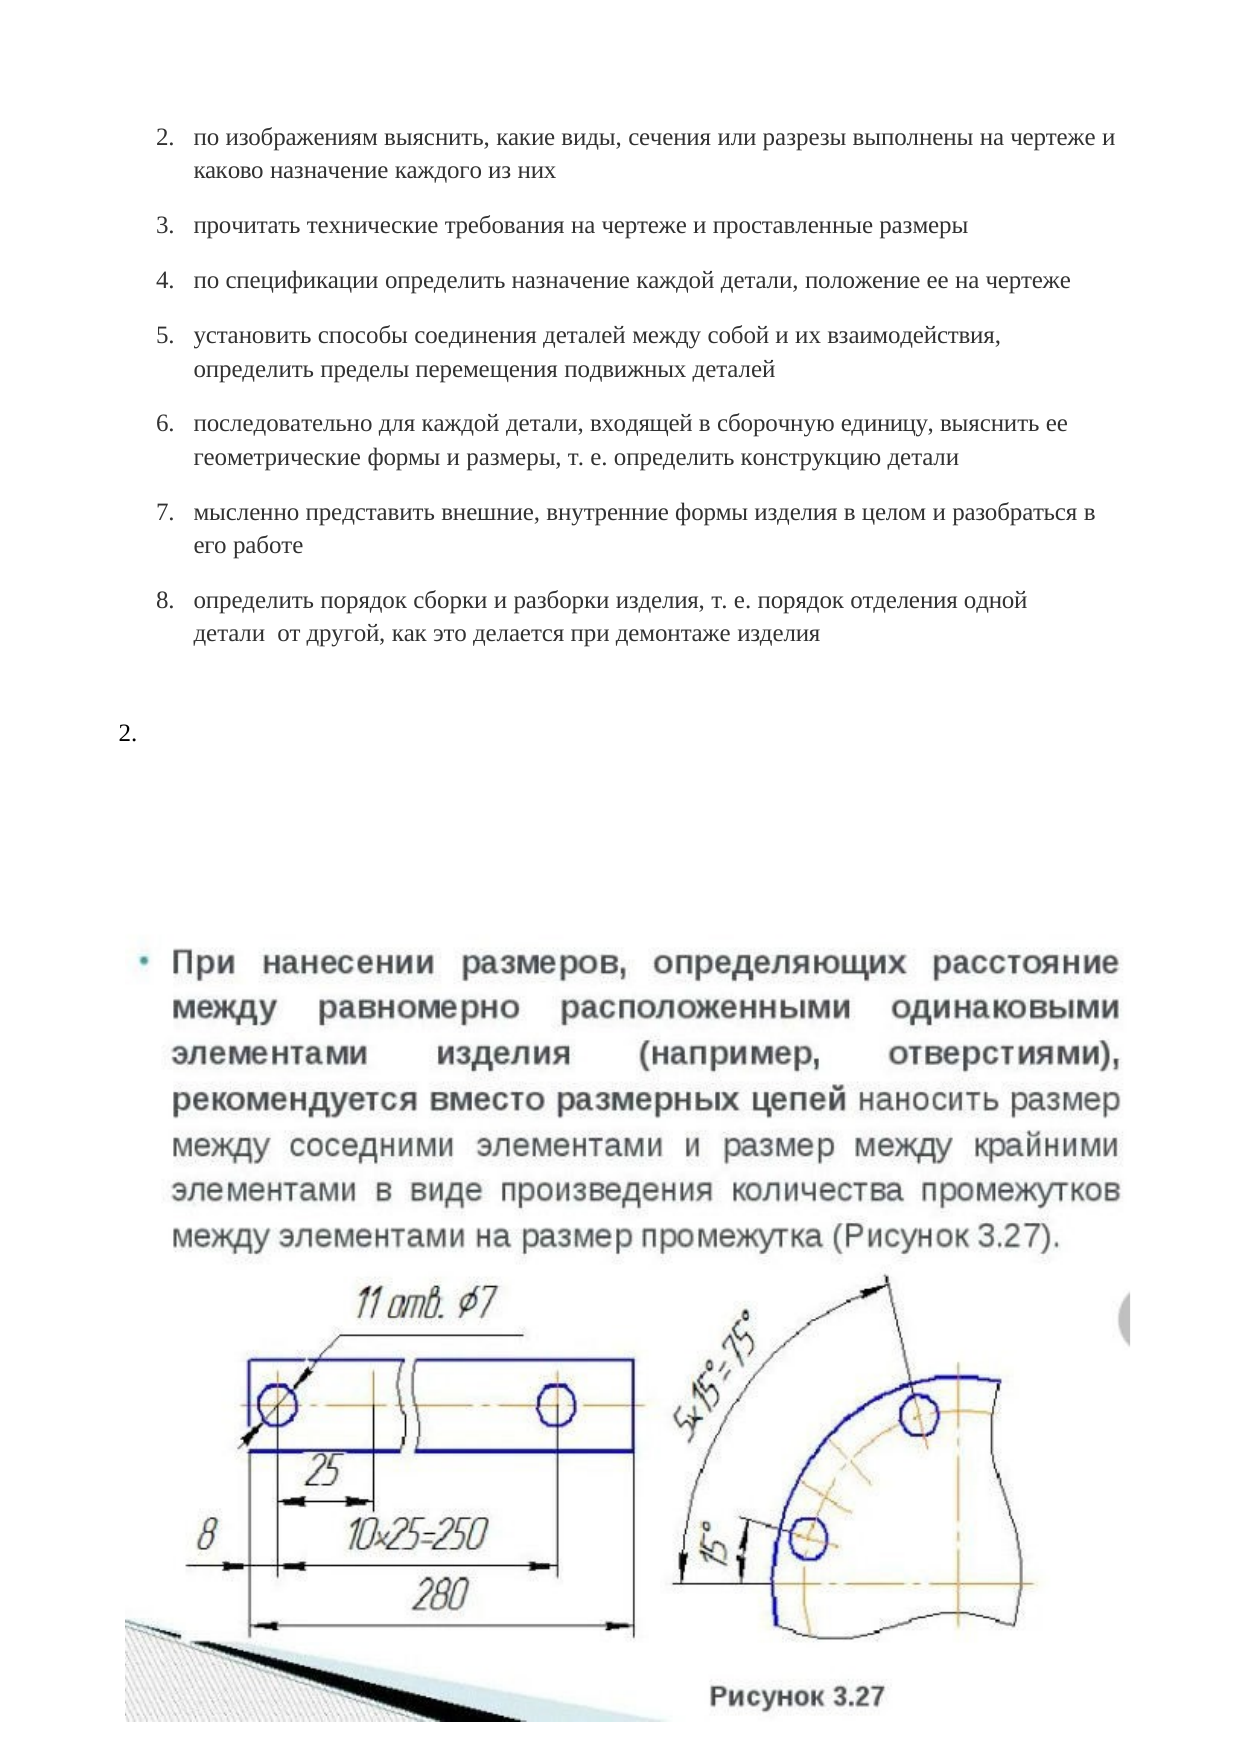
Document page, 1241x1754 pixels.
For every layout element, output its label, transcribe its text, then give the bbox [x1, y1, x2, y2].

list установить способы соединения деталей между собой и их взаимодействия, определить пределы перемещения подвижных деталей [156, 320, 1007, 383]
picture [125, 911, 1131, 1722]
list по изображениям выяснить, какие виды, сечения или разрезы выполнены на чертеже и каково назначение каждого из них [156, 122, 1121, 184]
text 2. [118, 718, 1140, 747]
list прочитать технические требования на чертеже и проставленные размеры [156, 210, 1140, 239]
list по спецификации определить назначение каждой детали, положение ее на чертеже [156, 265, 1140, 294]
list мысленно представить внешние, внутренние формы изделия в целом и разобраться в его работе [156, 497, 1101, 559]
list последовательно для каждой детали, входящей в сборочную единицу, выяснить ее геометрические формы и размеры, т. е. определить конструкцию детали [156, 408, 1072, 471]
list определить порядок сборки и разборки изделия, т. е. порядок отделения одной детали от другой, как это делается при демонтаже изделия [156, 585, 1101, 647]
